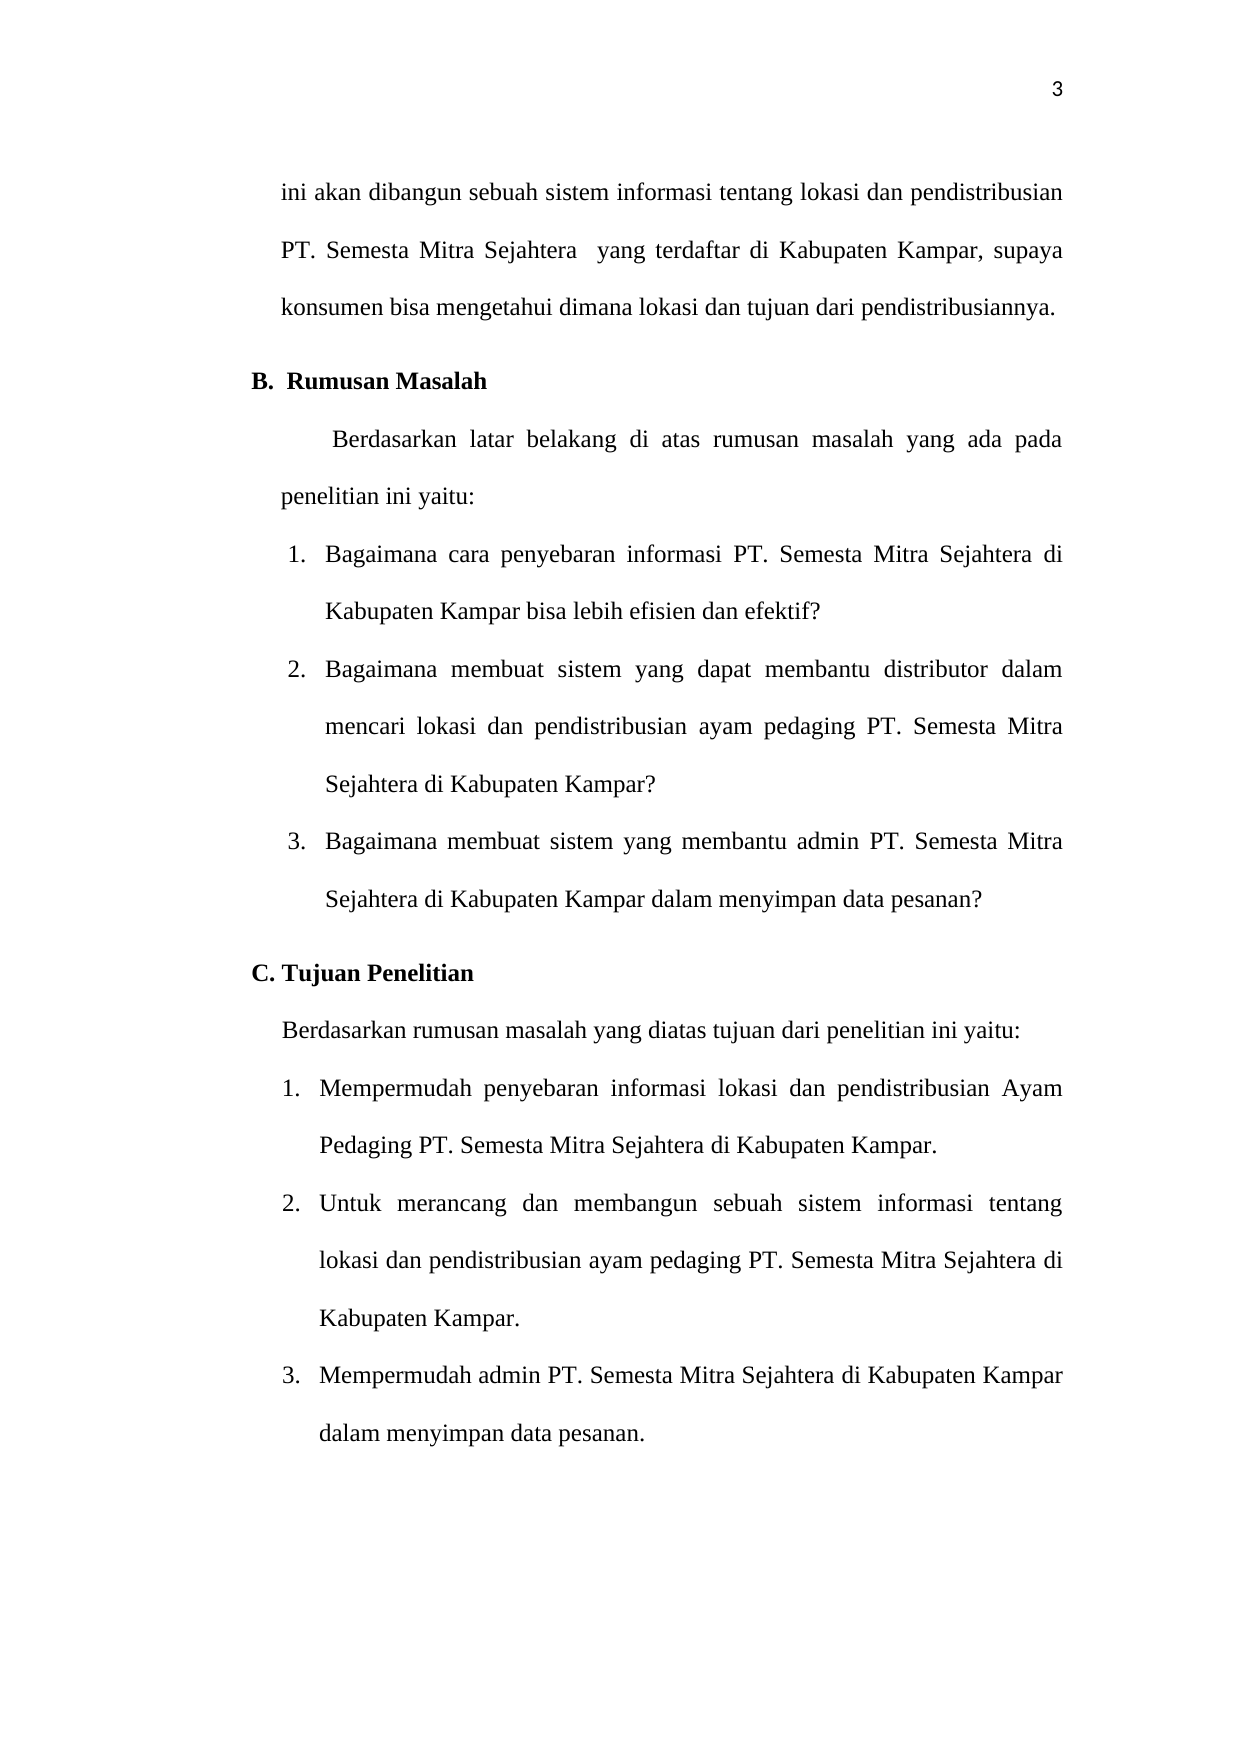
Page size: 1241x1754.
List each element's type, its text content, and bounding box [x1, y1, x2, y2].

text Berdasarkan latar belakang di atas rumusan masalah yang ada pada penelitian ini yaitu: [281, 424, 1063, 510]
list Berdasarkan rumusan masalah yang diatas tujuan dari penelitian ini yaitu: [282, 1016, 1063, 1044]
list Mempermudah penyebaran informasi lokasi dan pendistribusian Ayam Pedaging PT. Semesta Mitra Sejahtera di Kabupaten Kampar. [282, 1073, 1063, 1159]
list Bagaimana membuat sistem yang membantu admin PT. Semesta Mitra Sejahtera di Kabupaten Kampar dalam menyimpan data pesanan? [287, 826, 1063, 913]
list Untuk merancang dan membangun sebuah sistem informasi tentang lokasi dan pendistribusian ayam pedaging PT. Semesta Mitra Sejahtera di Kabupaten Kampar. [282, 1188, 1063, 1332]
text B. Rumusan Masalah [251, 366, 1063, 395]
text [281, 177, 1063, 321]
list Bagaimana cara penyebaran informasi PT. Semesta Mitra Sejahtera di Kabupaten Kampar bisa lebih efisien dan efektif? [287, 539, 1063, 625]
list Bagaimana membuat sistem yang dapat membantu distributor dalam mencari lokasi dan pendistribusian ayam pedaging PT. Semesta Mitra Sejahtera di Kabupaten Kampar? [287, 654, 1063, 798]
list Mempermudah admin PT. Semesta Mitra Sejahtera di Kabupaten Kampar dalam menyimpan data pesanan. [282, 1361, 1063, 1447]
text C. Tujuan Penelitian [251, 958, 1063, 987]
